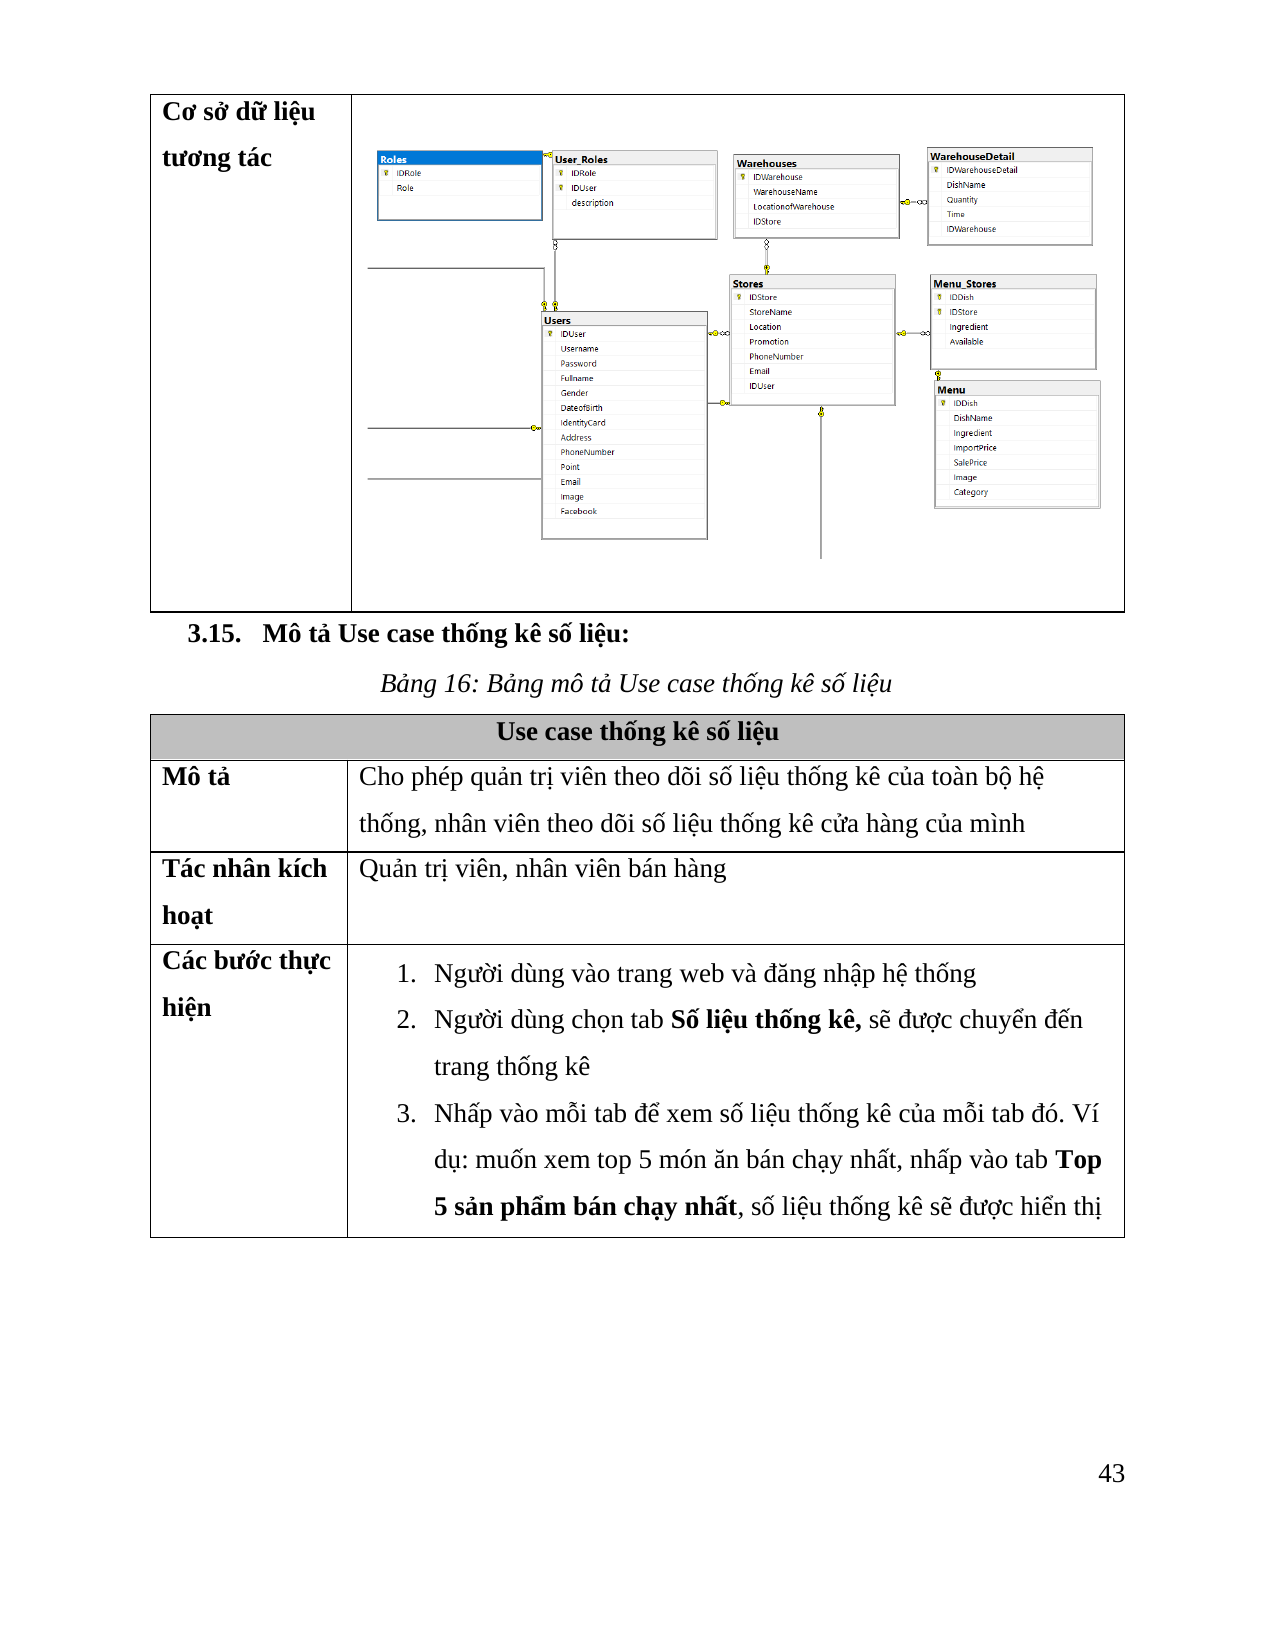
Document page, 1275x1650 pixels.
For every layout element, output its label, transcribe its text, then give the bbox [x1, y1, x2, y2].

table_cell Người dùng vào trang web và đăng nhập hệ thống Người dùng chọn tab Số liệu thống kê, sẽ được chuyển đến trang thống kê Nhấp vào mỗi tab để xem số liệu thống kê của mỗi tab đó. Ví dụ: muốn xem top 5 món ăn bán chạy nhất, nhấp vào tab Top 5 sản phẩm bán chạy nhất, số liệu thống kê sẽ được hiển thị [348, 945, 1124, 1237]
picture [367, 116, 1118, 559]
subtitle Bảng 16: Bảng mô tả Use case thống kê số liệu [150, 667, 1125, 699]
table_header Use case thống kê số liệu [151, 715, 1124, 759]
subtitle Mô tả Use case thống kê số liệu: [187, 617, 1125, 648]
table_cell Mô tả [151, 761, 347, 851]
table_cell [352, 95, 1124, 611]
table_cell Cho phép quản trị viên theo dõi số liệu thống kê của toàn bộ hệ thống, nhân viên theo dõi số liệu thống kê cửa hàng của mình [348, 761, 1124, 851]
table_cell Cơ sở dữ liệu tương tác [151, 95, 351, 611]
table_cell Các bước thực hiện [151, 945, 347, 1237]
table_cell Tác nhân kích hoạt [151, 853, 347, 943]
table_cell Quản trị viên, nhân viên bán hàng [348, 853, 1124, 943]
